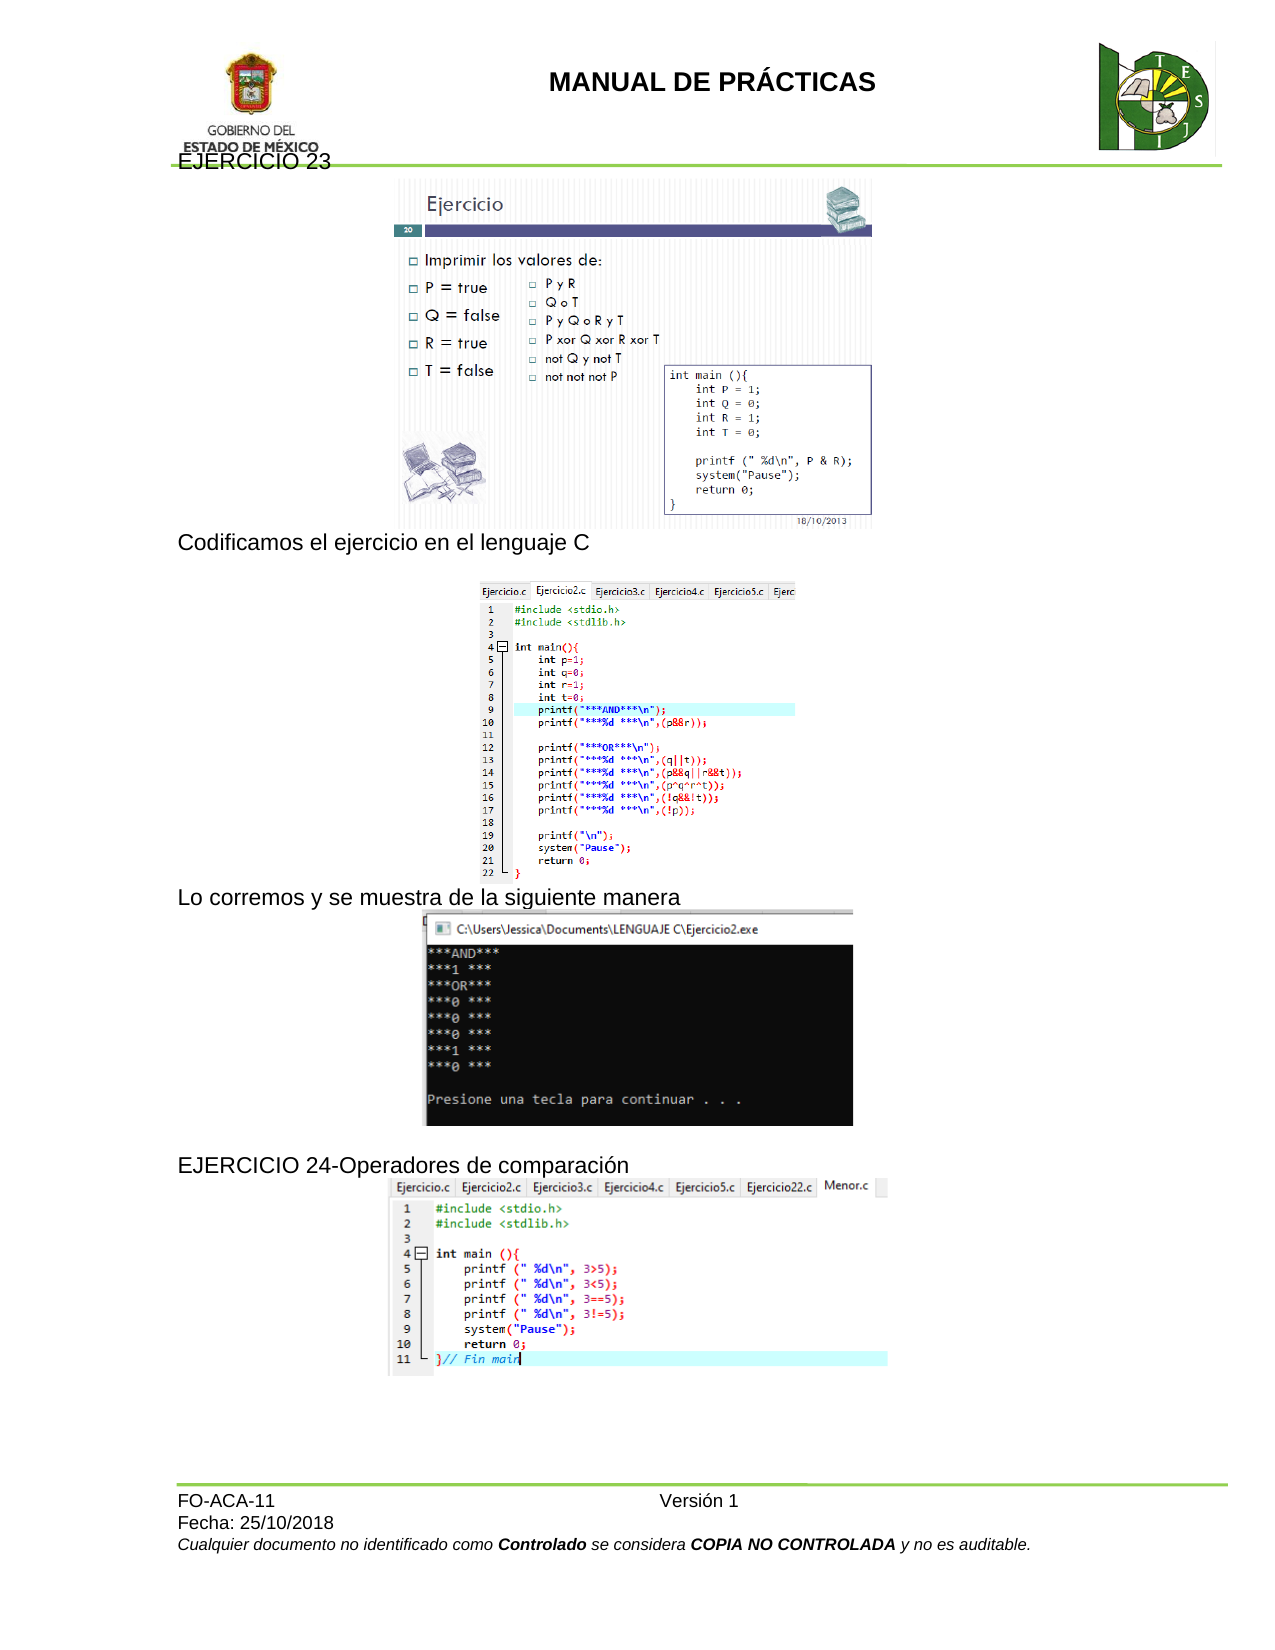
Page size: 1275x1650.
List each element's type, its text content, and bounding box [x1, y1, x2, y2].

picture [175, 42, 320, 161]
text Lo corremos y se muestra de la siguiente manera [177, 883, 1098, 910]
picture [384, 173, 891, 529]
text EJERCICIO 23 [177, 148, 1098, 174]
picture [421, 909, 854, 1126]
text Codificamos el ejercicio en el lenguaje C [177, 529, 1098, 555]
text EJERCICIO 24-Operadores de comparación [177, 1152, 1098, 1178]
picture [479, 581, 796, 884]
picture [1097, 41, 1216, 157]
picture [387, 1178, 888, 1376]
